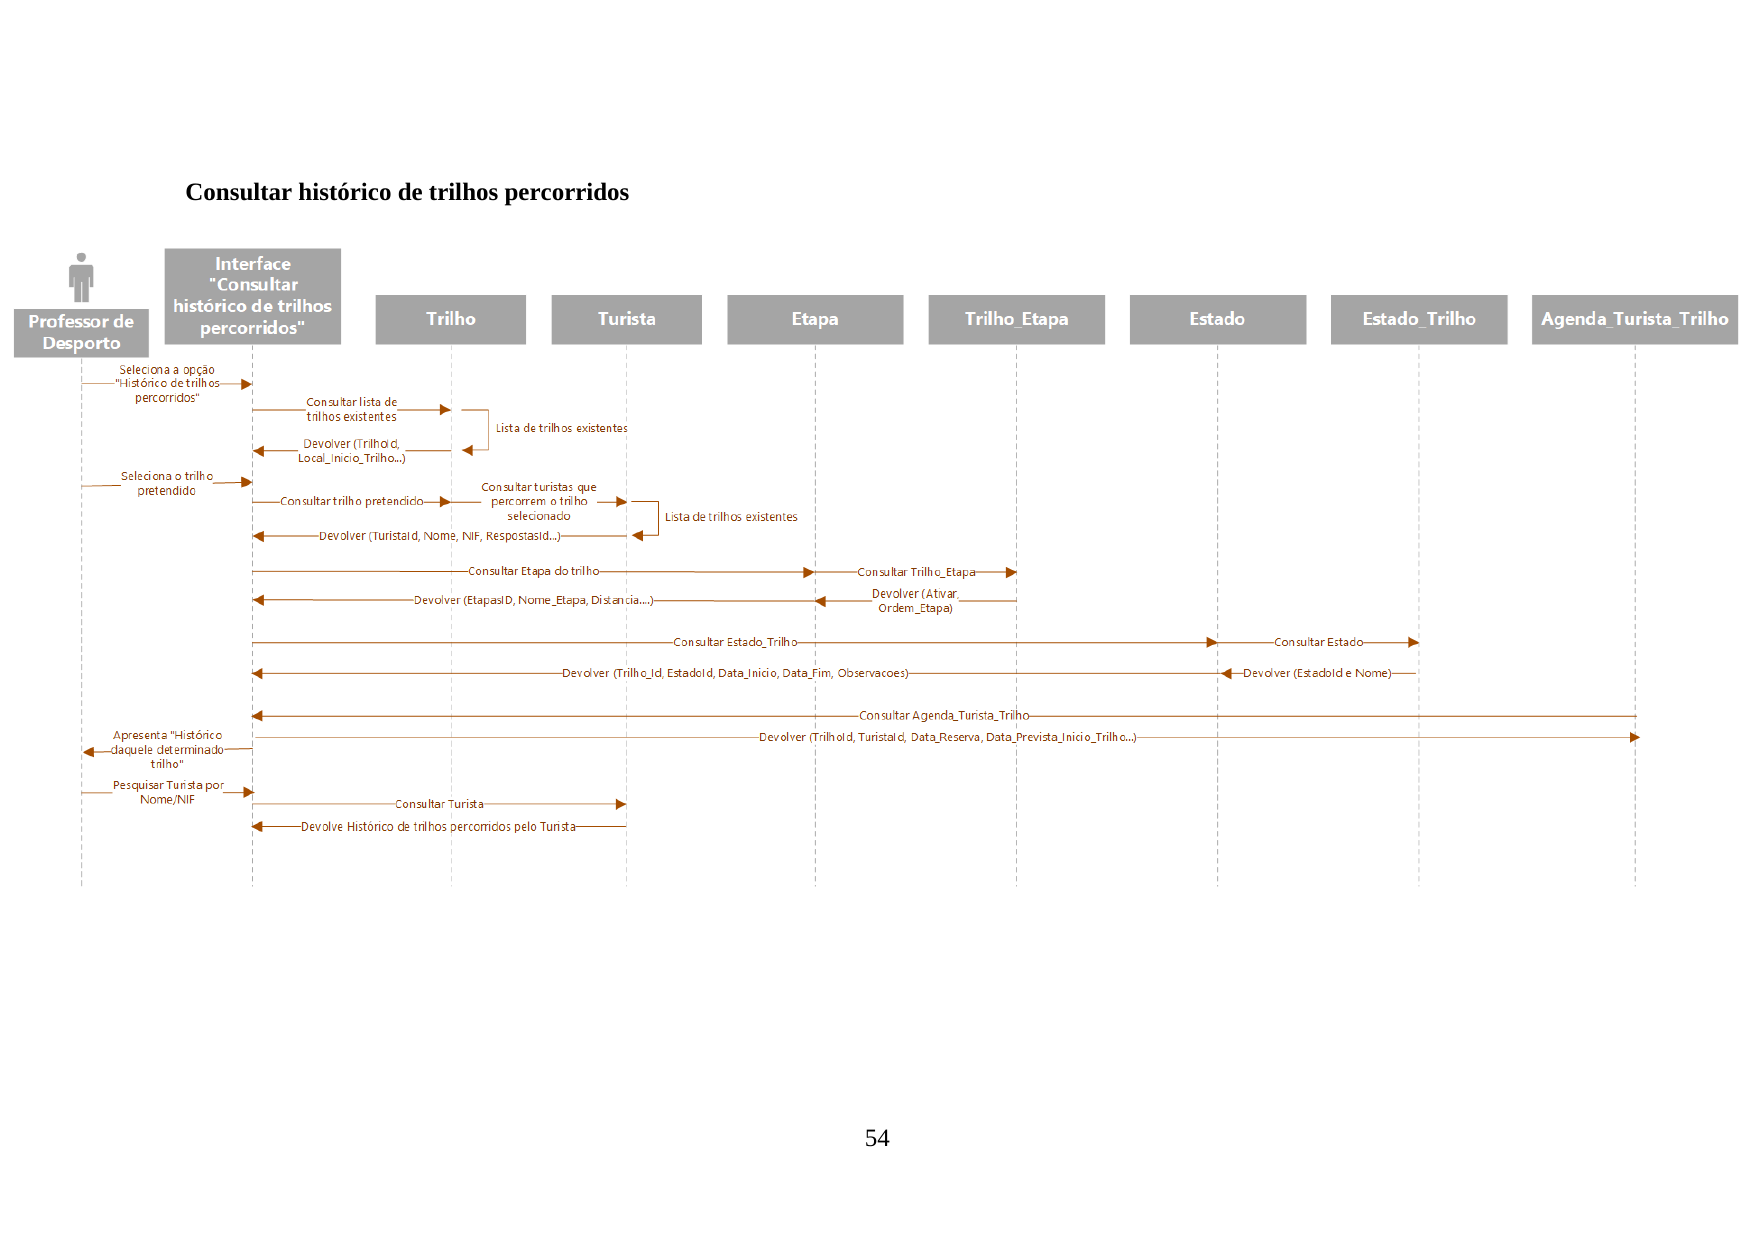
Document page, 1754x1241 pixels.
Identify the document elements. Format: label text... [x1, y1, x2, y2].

text Consultar histórico de trilhos percorridos [185, 177, 1606, 206]
picture [10, 244, 1741, 887]
